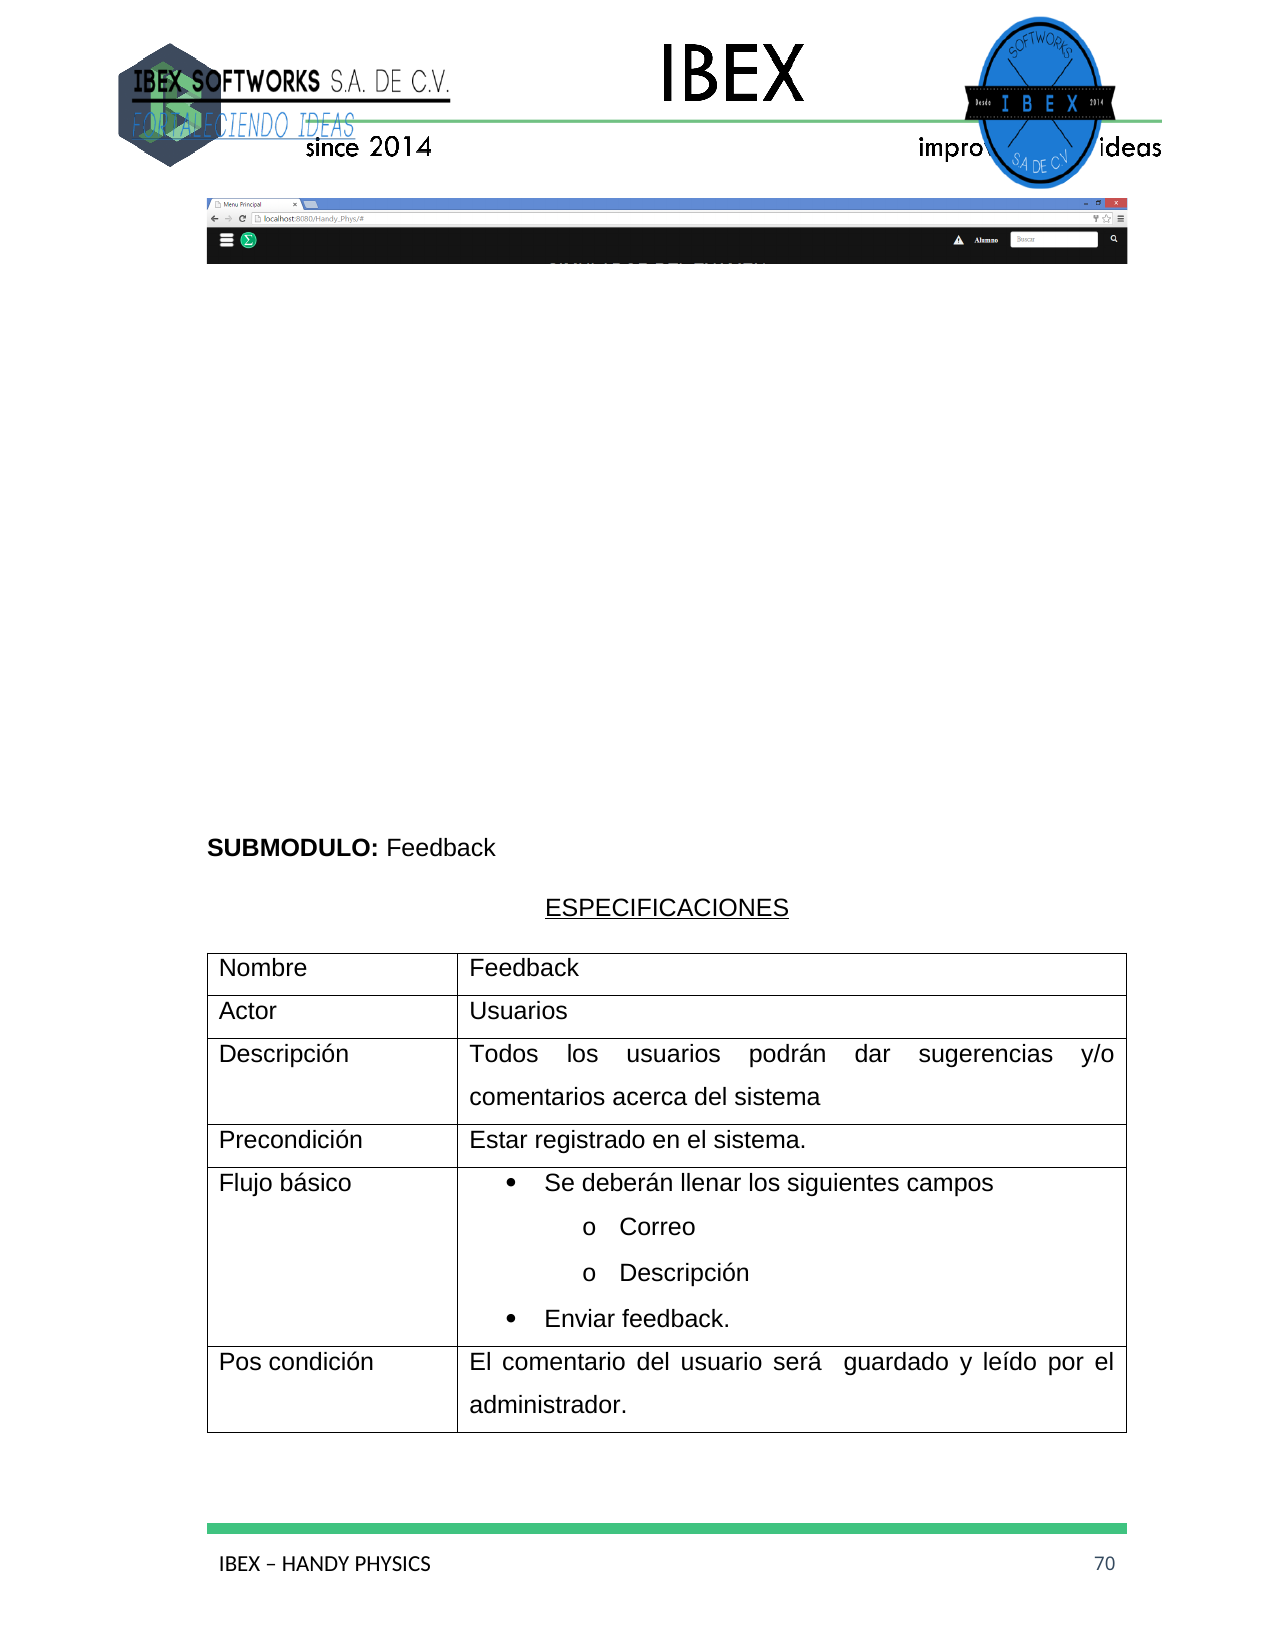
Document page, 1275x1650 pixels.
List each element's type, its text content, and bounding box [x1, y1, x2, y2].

table_cell Pos condición [208, 1347, 457, 1432]
picture [0, 13, 1275, 264]
table_cell Actor [208, 996, 457, 1038]
table_cell Se deberán llenar los siguientes campos Correo Descripción Enviar feedback. [458, 1168, 1126, 1346]
text SUBMODULO: Feedback [207, 833, 1127, 862]
table_header Feedback [458, 954, 1126, 995]
table_cell Precondición [208, 1125, 457, 1167]
table_cell Usuarios [458, 996, 1126, 1038]
table_cell Todos los usuarios podrán dar sugerencias y/o comentarios acerca del sistema [458, 1039, 1126, 1124]
table_cell Estar registrado en el sistema. [458, 1125, 1126, 1167]
table_cell Flujo básico [208, 1168, 457, 1346]
table_header Nombre [208, 954, 457, 995]
table_cell Descripción [208, 1039, 457, 1124]
text ESPECIFICACIONES [207, 893, 1127, 921]
table_cell El comentario del usuario será guardado y leído por el administrador. [458, 1347, 1126, 1432]
